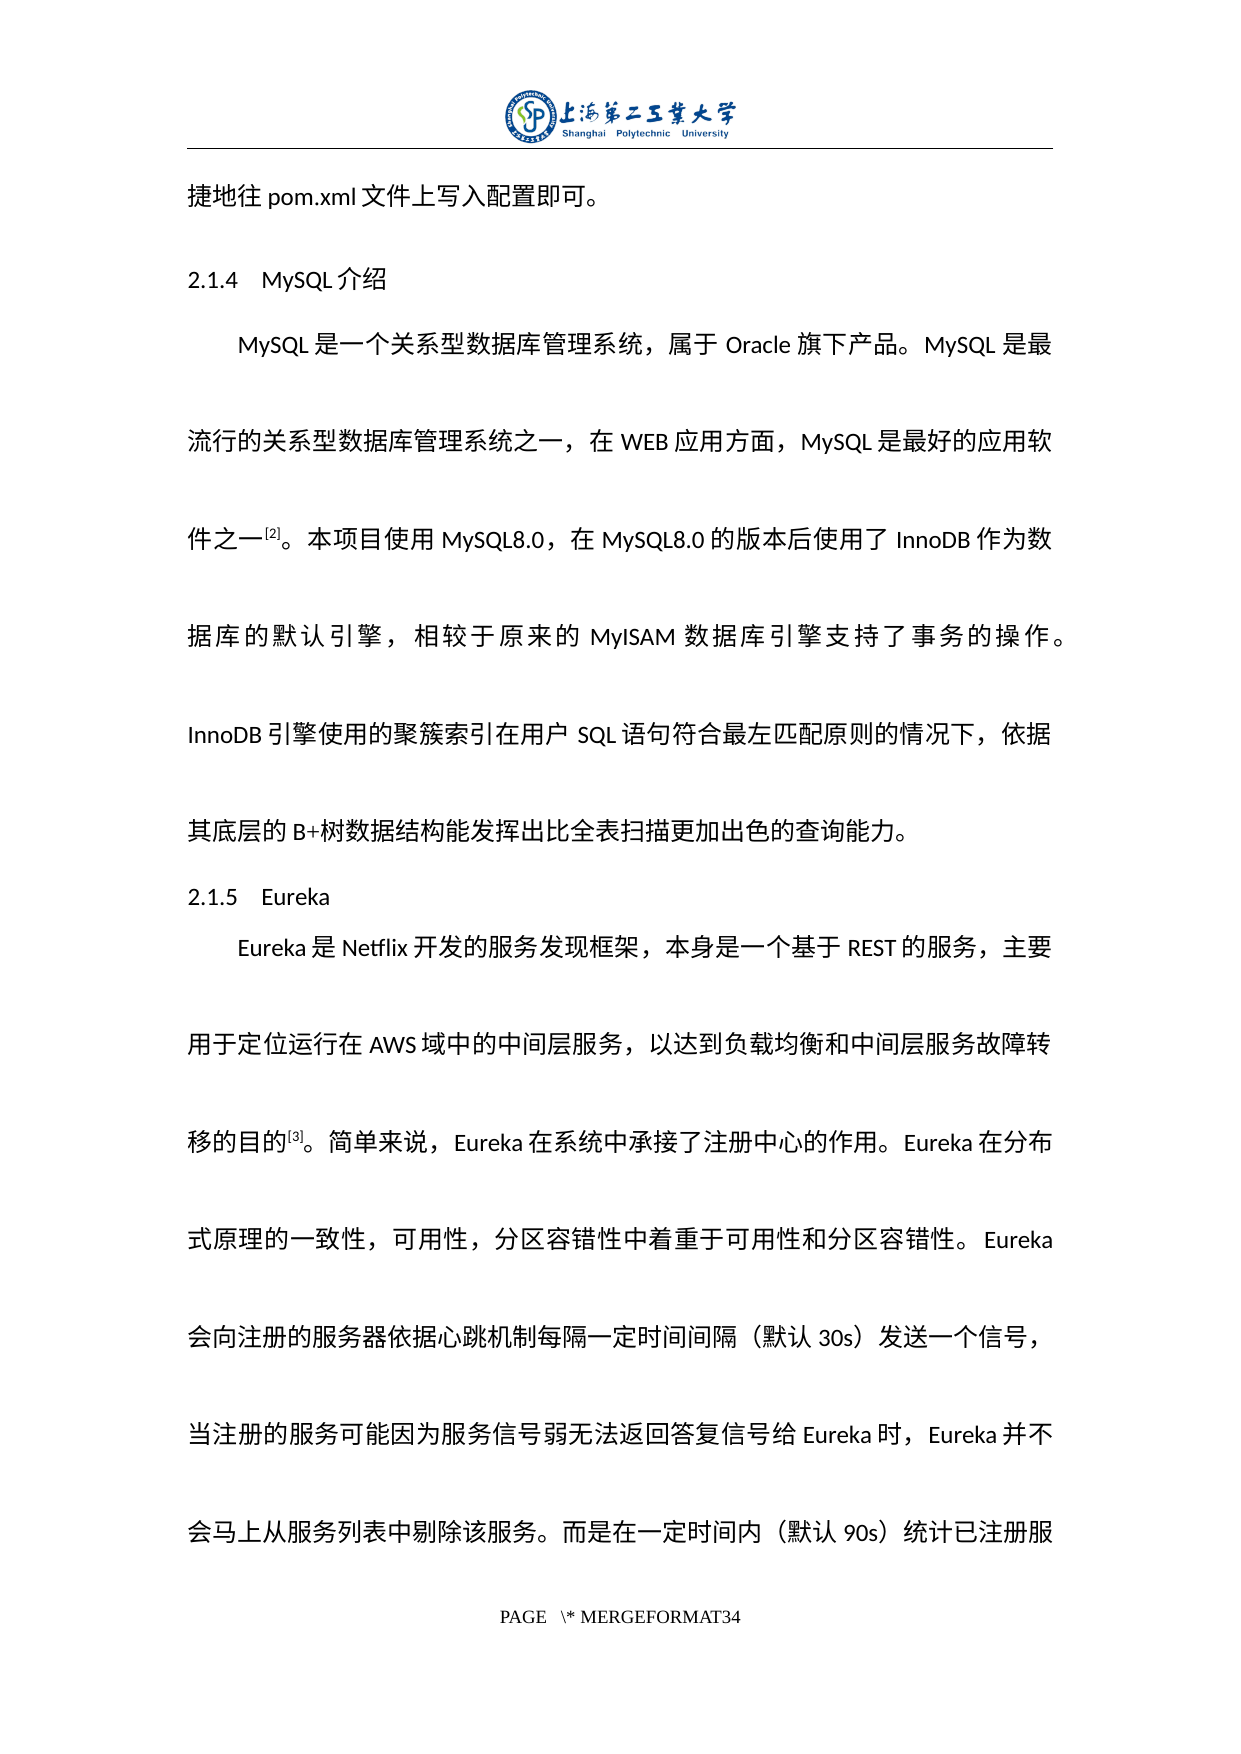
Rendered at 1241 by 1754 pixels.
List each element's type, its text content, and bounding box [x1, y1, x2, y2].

picture [503, 88, 737, 146]
text MySQL是一个关系型数据库管理系统，属于 Oracle 旗下产品。MySQL 是最流行的关系型数据库管理系统之一，在 WEB 应用方面，MySQL是最好的应用软件之一[2]。本项目使用MySQL8.0，在MySQL8.0的版本后使用了InnoDB作为数据库的默认引擎，相较于原来的MyISAM数据库引擎支持了事务的操作。InnoDB引擎使用的聚簇索引在用户SQL语句符合最左匹配原则的情况下，依据其底层的B+树数据结构能发挥出比全表扫描更加出色的查询能力。 [187, 310, 1053, 862]
text MySQL介绍 [187, 245, 1053, 310]
text Eureka [187, 881, 1053, 913]
